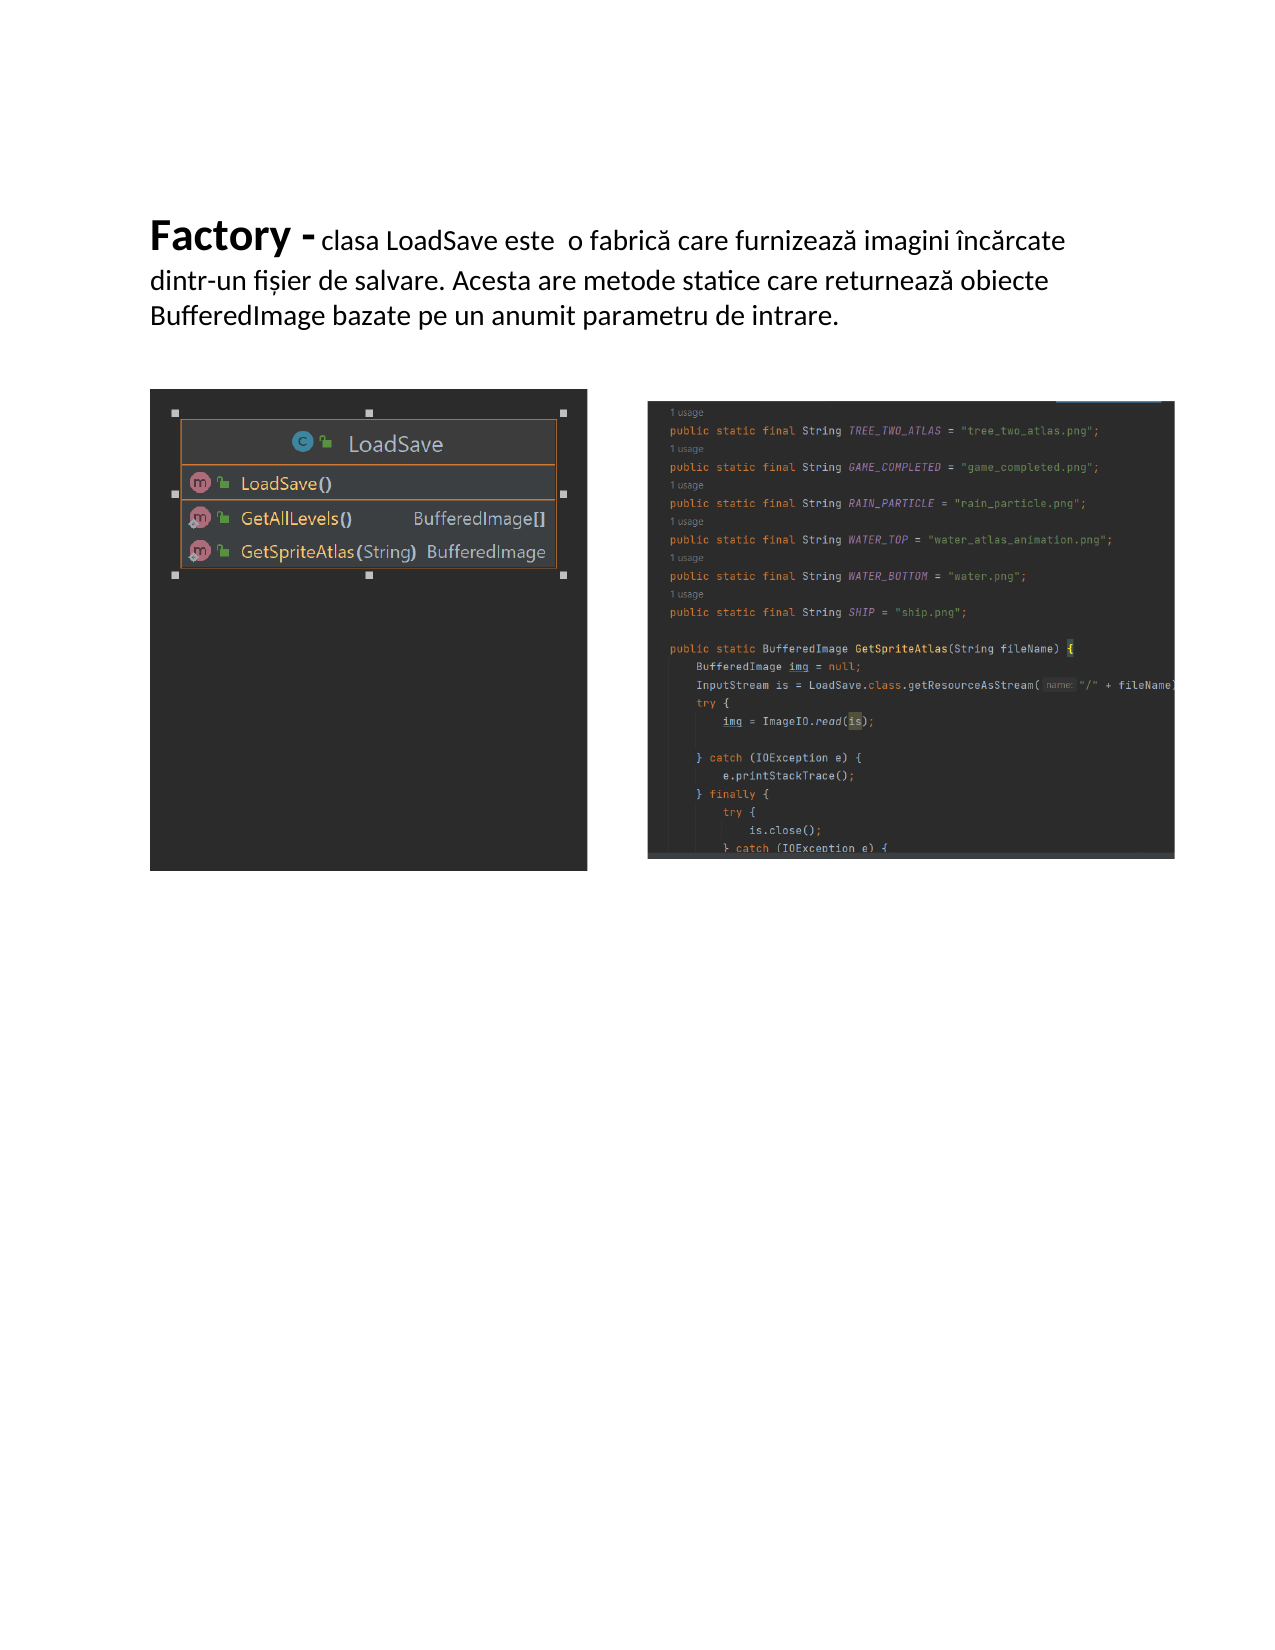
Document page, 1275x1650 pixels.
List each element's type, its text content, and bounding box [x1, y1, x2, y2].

picture [150, 389, 588, 871]
picture [647, 401, 1175, 859]
text Factory - clasa LoadSave este o fabrică care furnizează imagini încărcate dintr-un fișier de salvare. Acesta are metode statice care returnează obiecte BufferedImage bazate pe un anumit parametru de intrare. [150, 206, 1125, 333]
